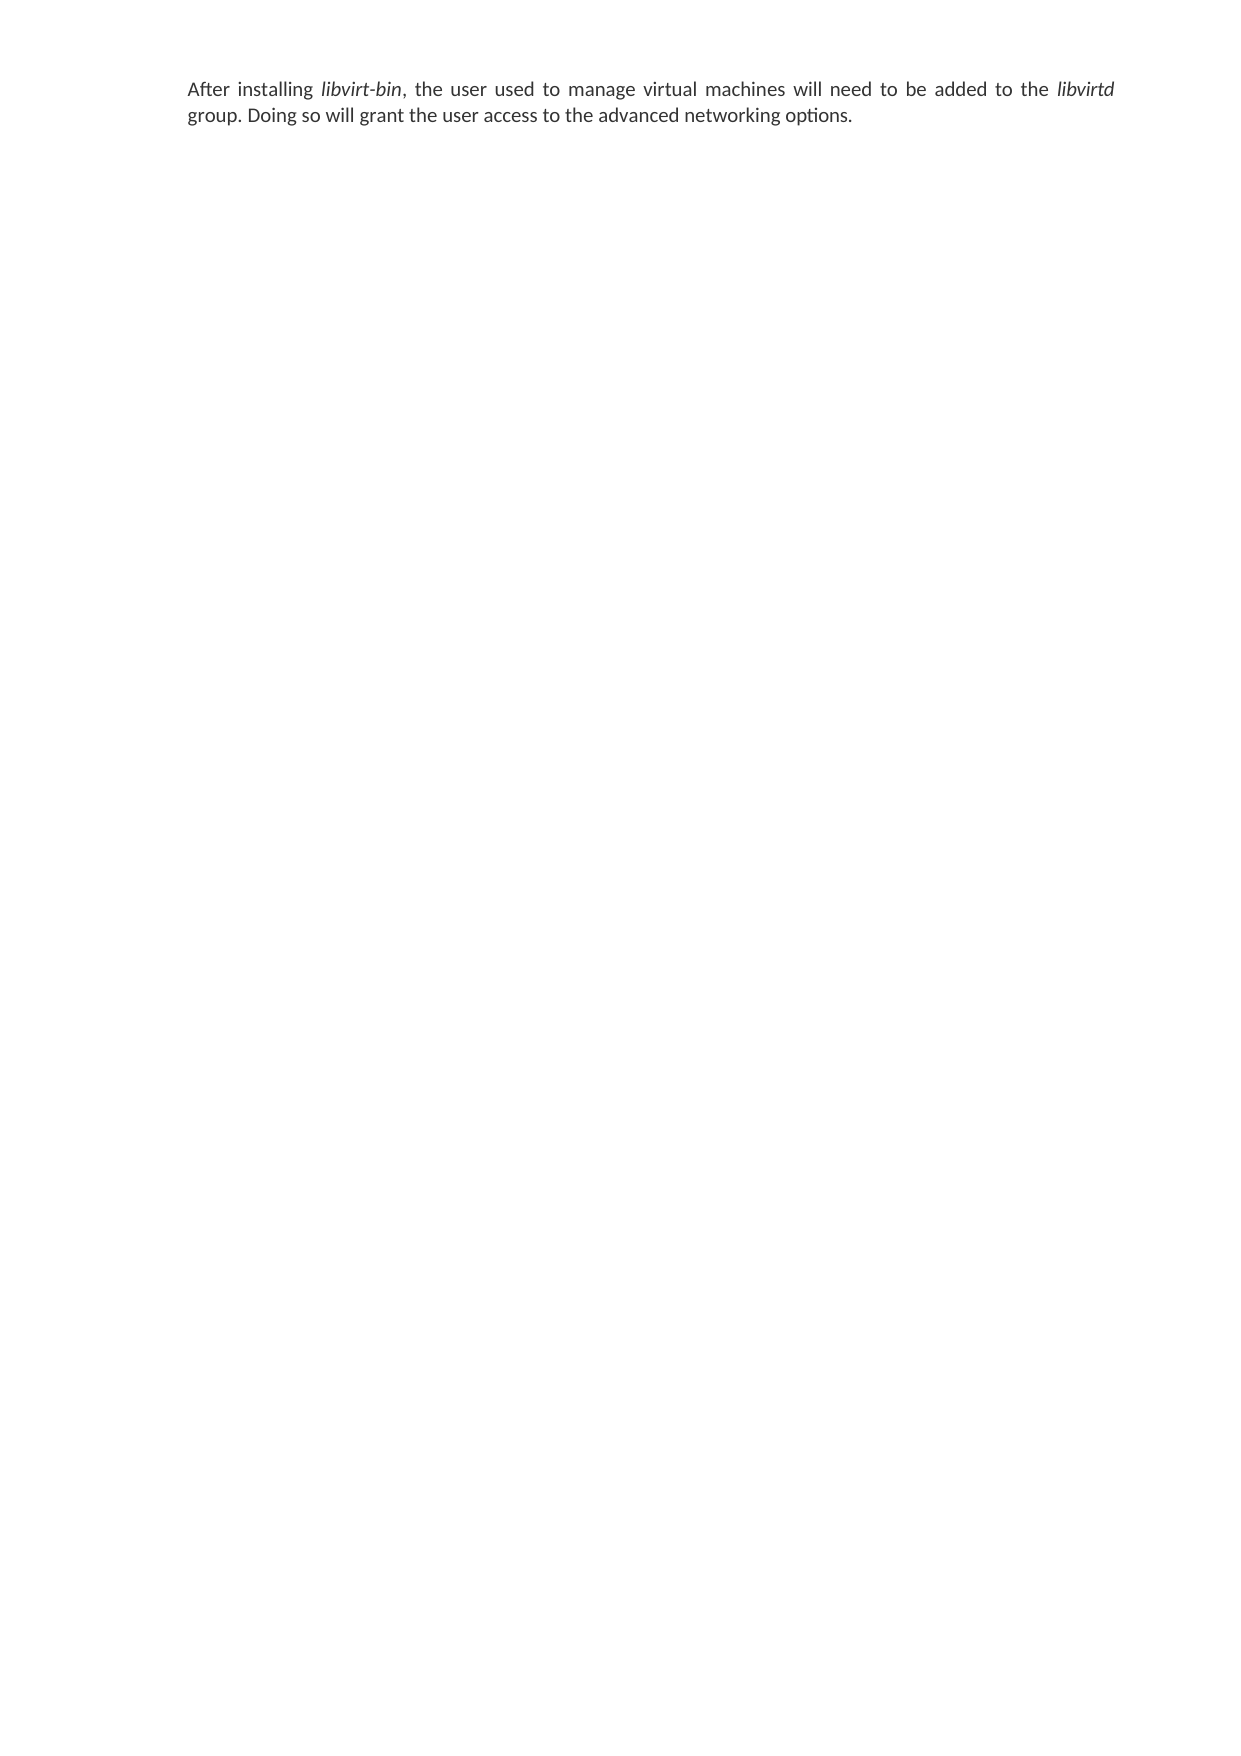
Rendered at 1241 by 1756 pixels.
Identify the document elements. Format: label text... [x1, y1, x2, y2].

text After installing libvirt-bin, the user used to manage virtual machines will need to be added to the libvirtd [187, 77, 1240, 102]
text group. Doing so will grant the user access to the advanced networking options. [187, 102, 1240, 128]
